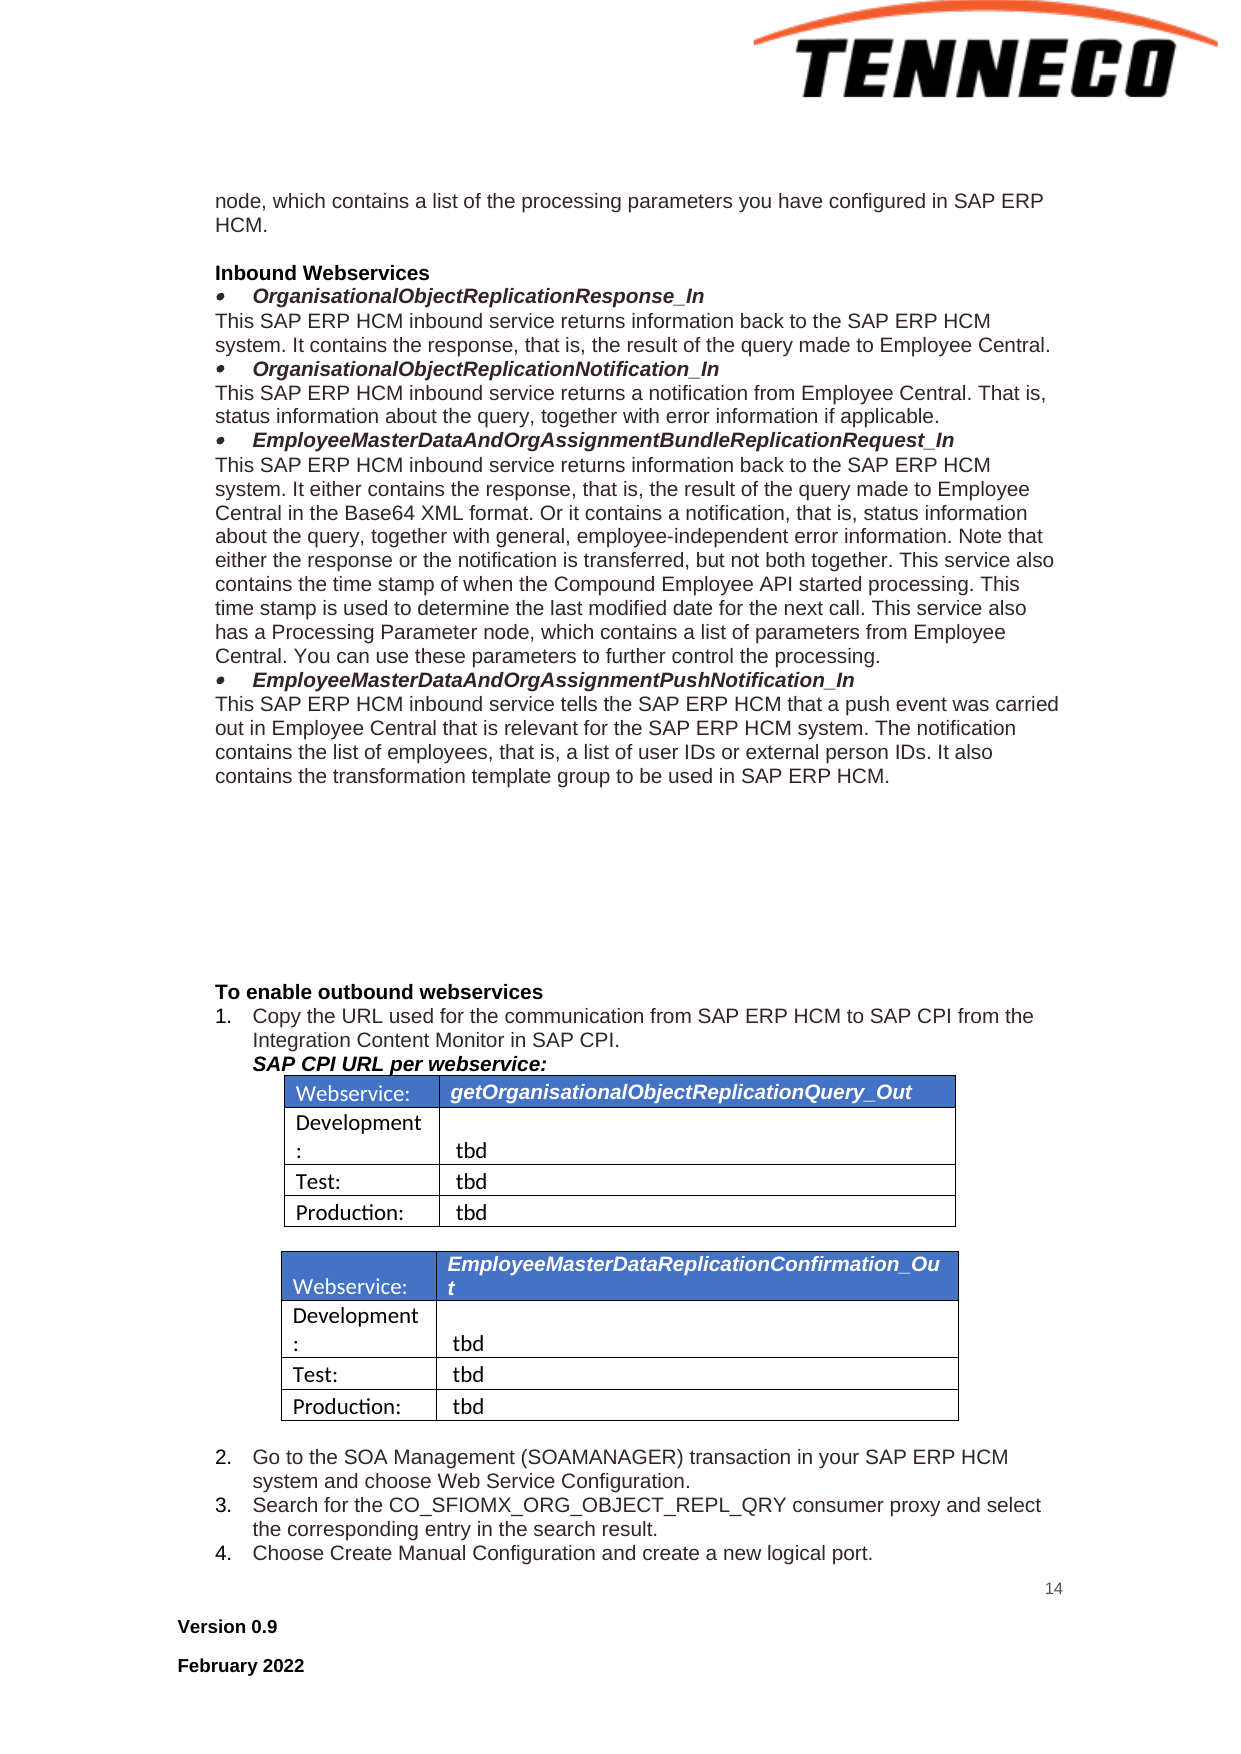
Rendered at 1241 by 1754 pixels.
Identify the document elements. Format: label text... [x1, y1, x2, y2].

picture [752, 0, 1217, 96]
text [215, 188, 1063, 236]
table_cell tbd [440, 1165, 955, 1195]
table_header getOrganisationalObjectReplicationQuery_Out [440, 1076, 955, 1107]
table_cell Test: [285, 1165, 439, 1195]
table_header EmployeeMasterDataReplicationConfirmation_Out [437, 1252, 958, 1300]
text This SAP ERP HCM inbound service returns information back to the SAP ERP HCM system. It contains the response, that is, the result of the query made to Employee Central. [215, 308, 1063, 356]
table_cell tbd [437, 1390, 958, 1420]
list Choose Create Manual Configuration and create a new logical port. [215, 1541, 1063, 1564]
list Go to the SOA Management (SOAMANAGER) transaction in your SAP ERP HCM system and choose Web Service Configuration. [215, 1445, 1063, 1493]
list Copy the URL used for the communication from SAP ERP HCM to SAP CPI from the Integration Content Monitor in SAP CPI. [215, 1003, 1063, 1051]
table_cell Development: [285, 1108, 439, 1164]
table_cell tbd [437, 1301, 958, 1357]
text This SAP ERP HCM inbound service returns information back to the SAP ERP HCM system. It either contains the response, that is, the result of the query made to Employee Central in the Base64 XML format. Or it contains a notification, that is, status information about the query, together with general, employee-independent error information. Note that either the response or the notification is transferred, but not both together. This service also contains the time stamp of when the Compound Employee API started processing. This time stamp is used to determine the last modified date for the next call. This service also has a Processing Parameter node, which contains a list of parameters from Employee Central. You can use these parameters to further control the processing. [215, 452, 1063, 668]
text SAP CPI URL per webservice: [252, 1051, 1063, 1075]
text This SAP ERP HCM inbound service returns a notification from Employee Central. That is, status information about the query, together with error information if applicable. [215, 380, 1063, 428]
table_cell Production: [282, 1390, 436, 1420]
text Inbound Webservices [177, 260, 1063, 284]
text To enable outbound webservices [177, 979, 1063, 1003]
table_cell Production: [285, 1196, 439, 1226]
text This SAP ERP HCM inbound service tells the SAP ERP HCM that a push event was carried out in Employee Central that is relevant for the SAP ERP HCM system. The notification contains the list of employees, that is, a list of user IDs or external person IDs. It also contains the transformation template group to be used in SAP ERP HCM. [215, 692, 1063, 788]
table_header Webservice: [285, 1076, 439, 1107]
table_cell tbd [440, 1108, 955, 1164]
list OrganisationalObjectReplicationNotification_In [215, 356, 1063, 380]
table_header Webservice: [282, 1252, 436, 1300]
list EmployeeMasterDataAndOrgAssignmentBundleReplicationRequest_In [215, 428, 1063, 452]
list OrganisationalObjectReplicationResponse_In [215, 284, 1063, 308]
table_cell Test: [282, 1358, 436, 1388]
table_cell tbd [437, 1358, 958, 1388]
table_cell Development: [282, 1301, 436, 1357]
list Search for the CO_SFIOMX_ORG_OBJECT_REPL_QRY consumer proxy and select the corresponding entry in the search result. [215, 1493, 1063, 1541]
list EmployeeMasterDataAndOrgAssignmentPushNotification_In [215, 668, 1063, 692]
table_cell tbd [440, 1196, 955, 1226]
